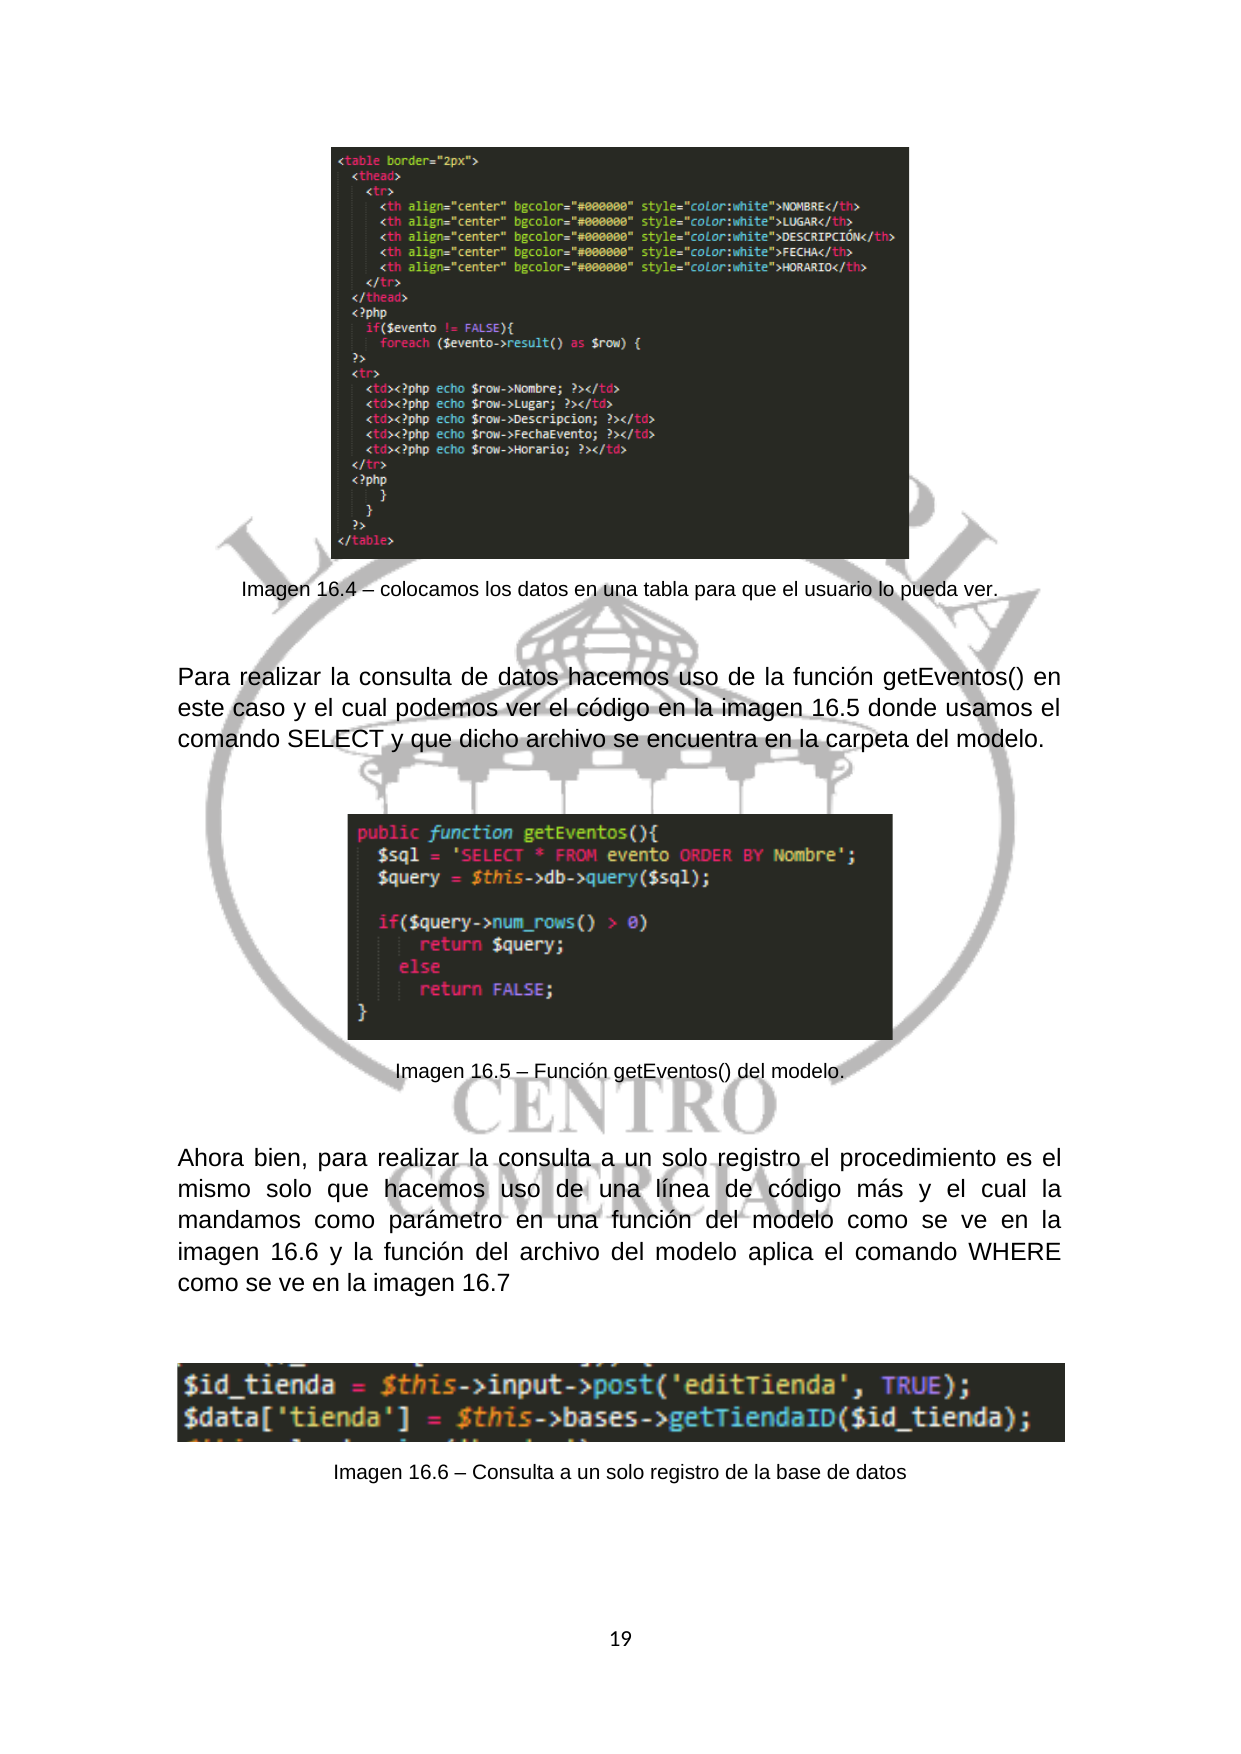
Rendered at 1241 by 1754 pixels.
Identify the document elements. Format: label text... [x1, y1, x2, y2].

text Ahora bien, para realizar la consulta a un solo registro el procedimiento es el mismo solo que hacemos uso de una línea de código más y el cual la mandamos como parámetro en una función del modelo como se ve en la imagen 16.6 y la función del archivo del modelo aplica el comando WHERE como se ve en la imagen 16.7 [177, 1143, 1063, 1296]
picture [347, 814, 893, 1040]
text Imagen 16.6 – Consulta a un solo registro de la base de datos [177, 1460, 1063, 1484]
picture [331, 147, 910, 559]
text Imagen 16.4 – colocamos los datos en una tabla para que el usuario lo pueda ver. [177, 577, 1063, 601]
text Para realizar la consulta de datos hacemos uso de la función getEventos() en este caso y el cual podemos ver el código en la imagen 16.5 donde usamos el comando SELECT y que dicho archivo se encuentra en la carpeta del modelo. [177, 662, 1063, 753]
text Imagen 16.5 – Función getEventos() del modelo. [177, 1058, 1063, 1082]
picture [177, 1363, 1065, 1442]
